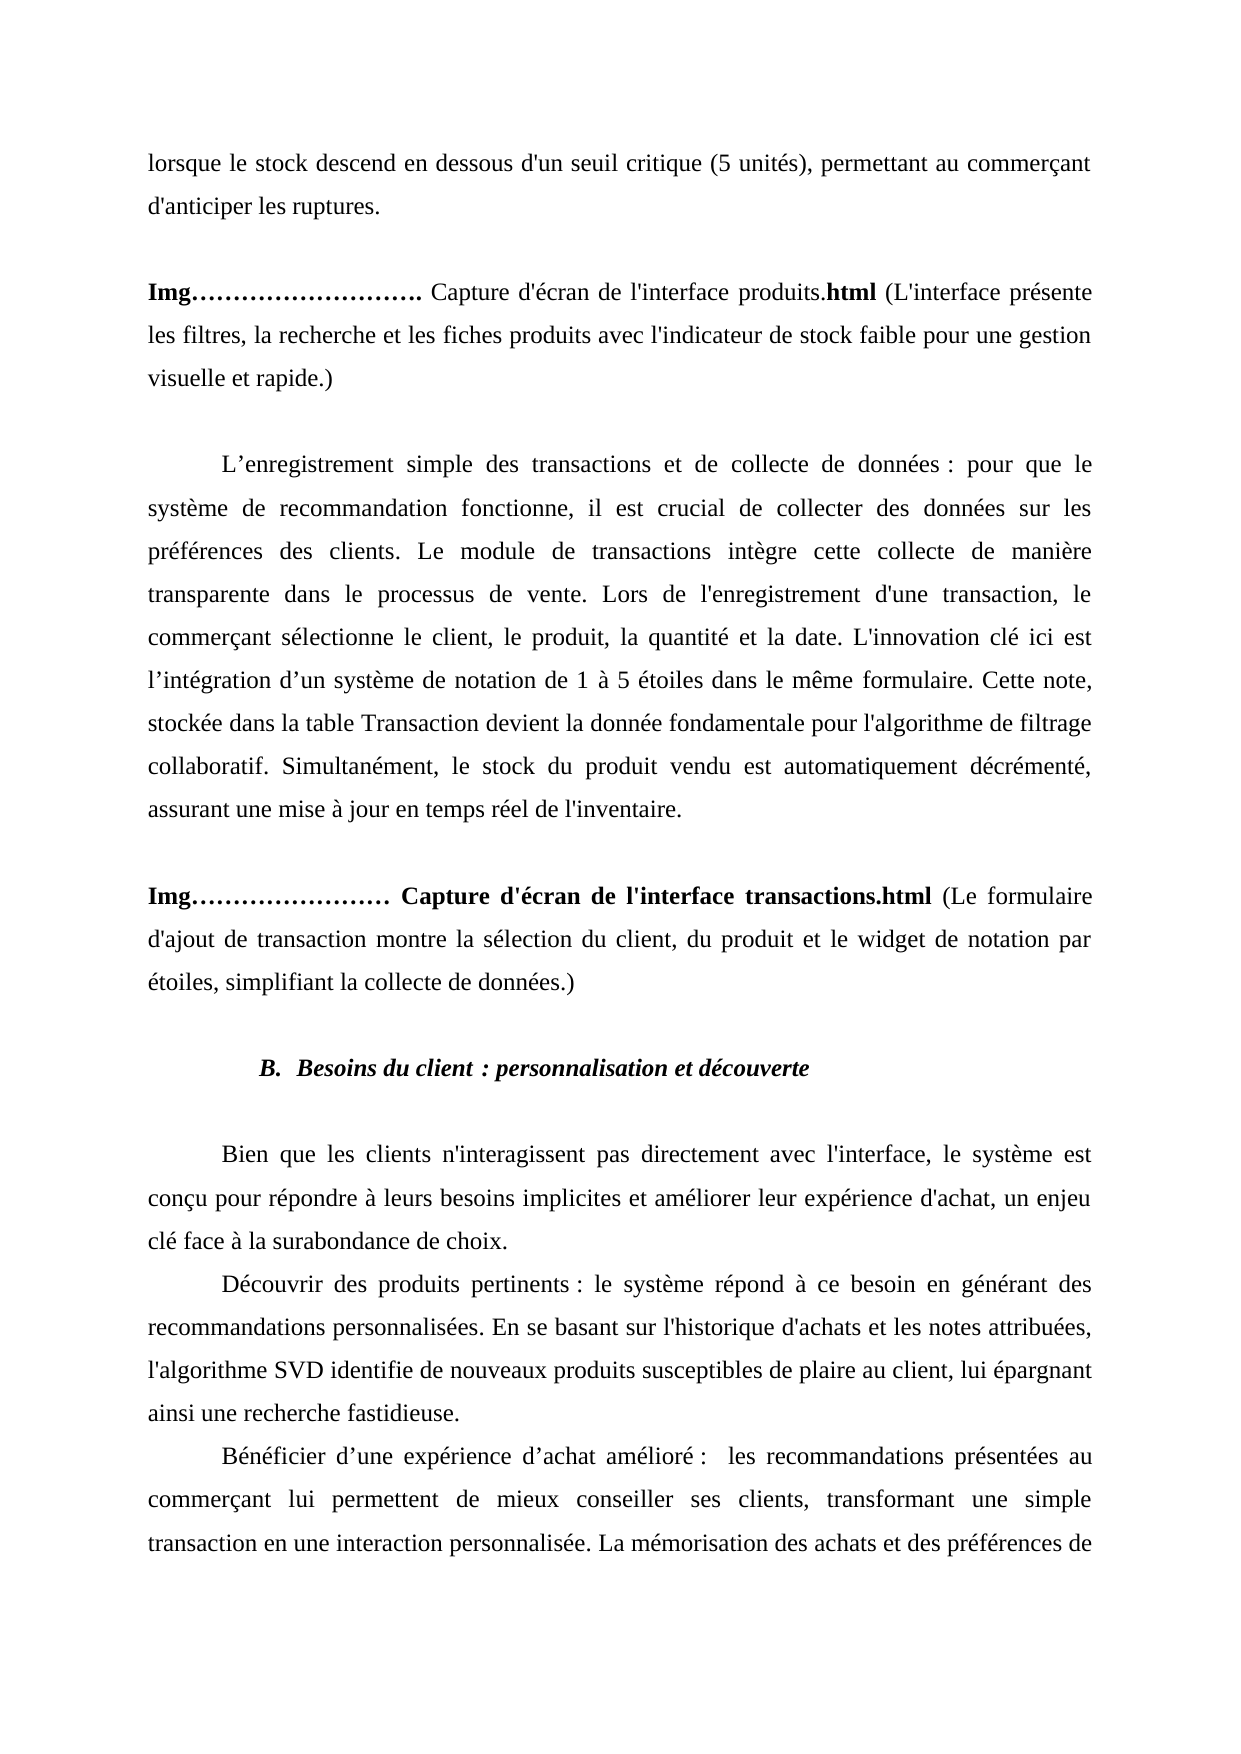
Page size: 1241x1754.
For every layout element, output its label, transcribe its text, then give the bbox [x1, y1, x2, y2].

text Img…………………… Capture d'écran de l'interface transactions.html (Le formulaire d'ajout de transaction montre la sélection du client, du produit et le widget de notation par étoiles, simplifiant la collecte de données.) [148, 881, 1093, 996]
text Découvrir des produits pertinents : le système répond à ce besoin en générant des recommandations personnalisées. En se basant sur l'historique d'achats et les notes attribuées, l'algorithme SVD identifie de nouveaux produits susceptibles de plaire au client, lui épargnant ainsi une recherche fastidieuse. [148, 1269, 1093, 1427]
text L’enregistrement simple des transactions et de collecte de données : pour que le système de recommandation fonctionne, il est crucial de collecter des données sur les préférences des clients. Le module de transactions intègre cette collecte de manière transparente dans le processus de vente. Lors de l'enregistrement d'une transaction, le commerçant sélectionne le client, le produit, la quantité et la date. L'innovation clé ici est l’intégration d’un système de notation de 1 à 5 étoiles dans le même formulaire. Cette note, stockée dans la table Transaction devient la donnée fondamentale pour l'algorithme de filtrage collaboratif. Simultanément, le stock du produit vendu est automatiquement décrémenté, assurant une mise à jour en temps réel de l'inventaire. [148, 449, 1093, 823]
text Img………………………. Capture d'écran de l'interface produits.html (L'interface présente les filtres, la recherche et les fiches produits avec l'indicateur de stock faible pour une gestion visuelle et rapide.) [148, 277, 1093, 392]
list Besoins du client : personnalisation et découverte [259, 1053, 1093, 1082]
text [148, 1441, 1093, 1556]
text Bien que les clients n'interagissent pas directement avec l'interface, le système est conçu pour répondre à leurs besoins implicites et améliorer leur expérience d'achat, un enjeu clé face à la surabondance de choix. [148, 1139, 1093, 1254]
